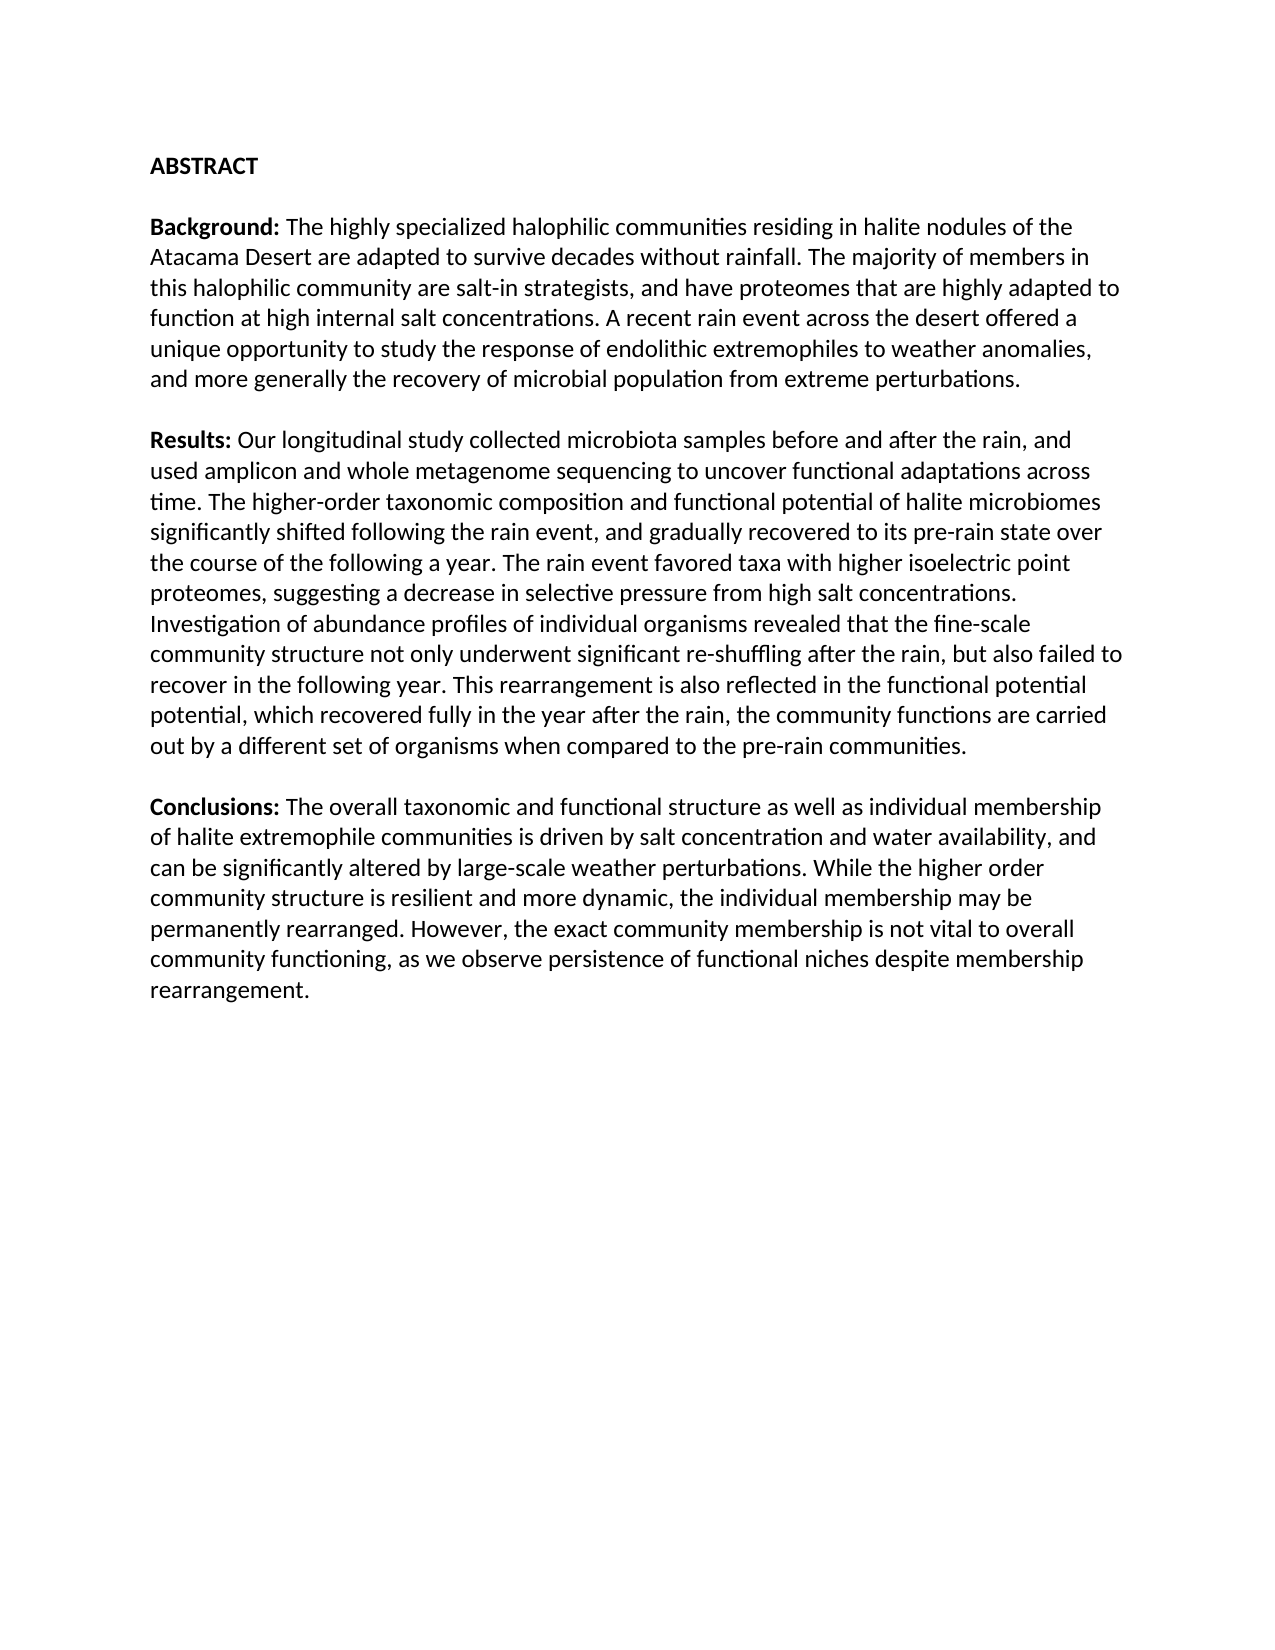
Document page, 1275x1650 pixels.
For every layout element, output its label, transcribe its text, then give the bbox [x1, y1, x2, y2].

text Conclusions: The overall taxonomic and functional structure as well as individual membership of halite extremophile communities is driven by salt concentration and water availability, and can be significantly altered by large-scale weather perturbations. While the higher order community structure is resilient and more dynamic, the individual membership may be permanently rearranged. However, the exact community membership is not vital to overall community functioning, as we observe persistence of functional niches despite membership rearrangement. [150, 791, 1125, 1004]
text Background: The highly specialized halophilic communities residing in halite nodules of the Atacama Desert are adapted to survive decades without rainfall. The majority of members in this halophilic community are salt-in strategists, and have proteomes that are highly adapted to function at high internal salt concentrations. A recent rain event across the desert offered a unique opportunity to study the response of endolithic extremophiles to weather anomalies, and more generally the recovery of microbial population from extreme perturbations. [150, 211, 1125, 394]
text Results: Our longitudinal study collected microbiota samples before and after the rain, and used amplicon and whole metagenome sequencing to uncover functional adaptations across time. The higher-order taxonomic composition and functional potential of halite microbiomes significantly shifted following the rain event, and gradually recovered to its pre-rain state over the course of the following a year. The rain event favored taxa with higher isoelectric point proteomes, suggesting a decrease in selective pressure from high salt concentrations. Investigation of abundance profiles of individual organisms revealed that the fine-scale community structure not only underwent significant re-shuffling after the rain, but also failed to recover in the following year. This rearrangement is also reflected in the functional potential potential, which recovered fully in the year after the rain, the community functions are carried out by a different set of organisms when compared to the pre-rain communities. [150, 425, 1125, 760]
text ABSTRACT [150, 150, 1125, 181]
